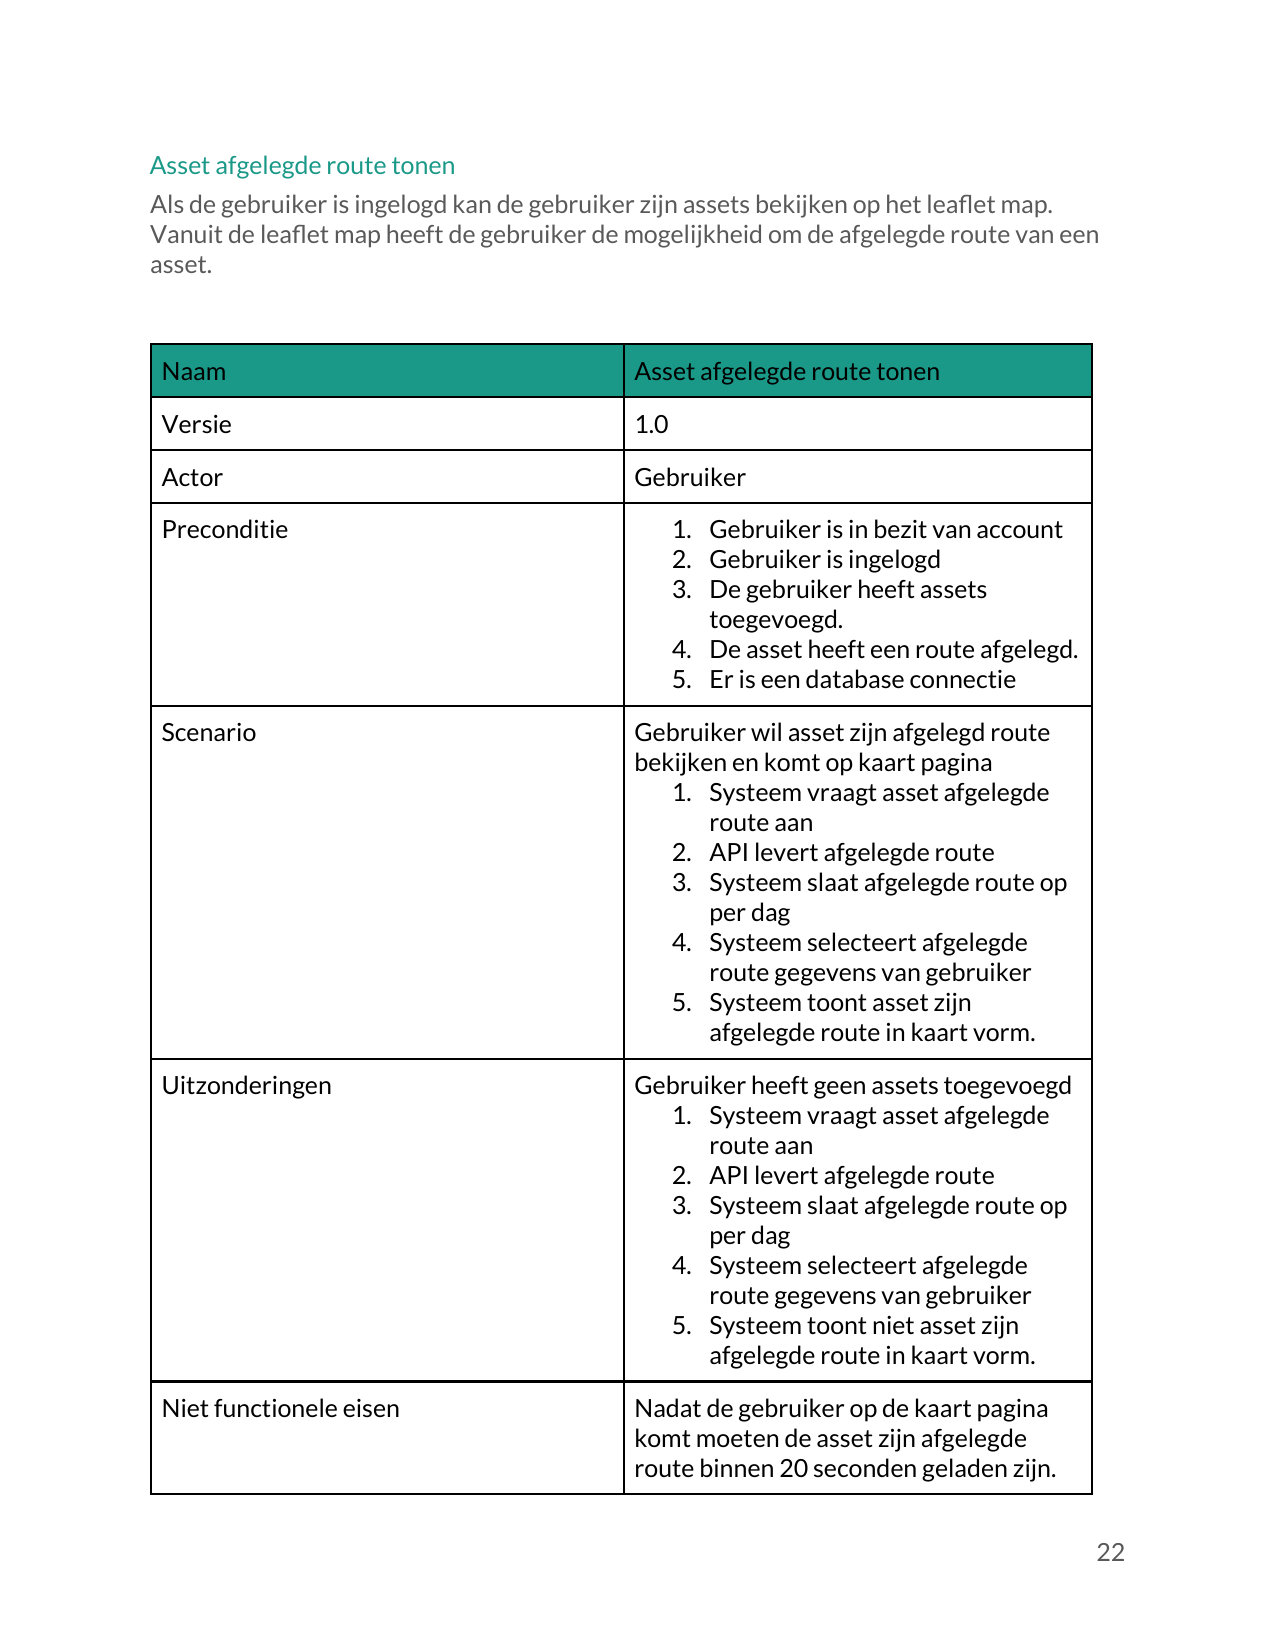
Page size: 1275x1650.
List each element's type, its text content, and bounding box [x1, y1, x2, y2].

table_cell Gebruiker wil asset zijn afgelegd route bekijken en komt op kaart pagina Systeem vraagt asset afgelegde route aan API levert afgelegde route Systeem slaat afgelegde route op per dag Systeem selecteert afgelegde route gegevens van gebruiker Systeem toont asset zijn afgelegde route in kaart vorm. [625, 707, 1091, 1057]
table_cell Gebruiker heeft geen assets toegevoegd Systeem vraagt asset afgelegde route aan API levert afgelegde route Systeem slaat afgelegde route op per dag Systeem selecteert afgelegde route gegevens van gebruiker Systeem toont niet asset zijn afgelegde route in kaart vorm. [625, 1060, 1091, 1380]
table_cell Gebruiker [625, 451, 1091, 502]
table_cell Versie [152, 398, 623, 449]
table_header Naam [152, 345, 623, 396]
table_cell Scenario [152, 707, 623, 1057]
table_cell Preconditie [152, 504, 623, 704]
subtitle Asset afgelegde route tonen [149, 150, 1125, 180]
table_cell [625, 1383, 1091, 1493]
table_cell Gebruiker is in bezit van account Gebruiker is ingelogd De gebruiker heeft assets toegevoegd. De asset heeft een route afgelegd. Er is een database connectie [625, 504, 1091, 704]
table_header Asset afgelegde route tonen [625, 345, 1091, 396]
text Als de gebruiker is ingelogd kan de gebruiker zijn assets bekijken op het leaflet map. Vanuit de leaflet map heeft de gebruiker de mogelijkheid om de afgelegde route van een asset. [150, 189, 1125, 279]
table_cell Uitzonderingen [152, 1060, 623, 1380]
table_cell Actor [152, 451, 623, 502]
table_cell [152, 1383, 623, 1493]
table_cell 1.0 [625, 398, 1091, 449]
